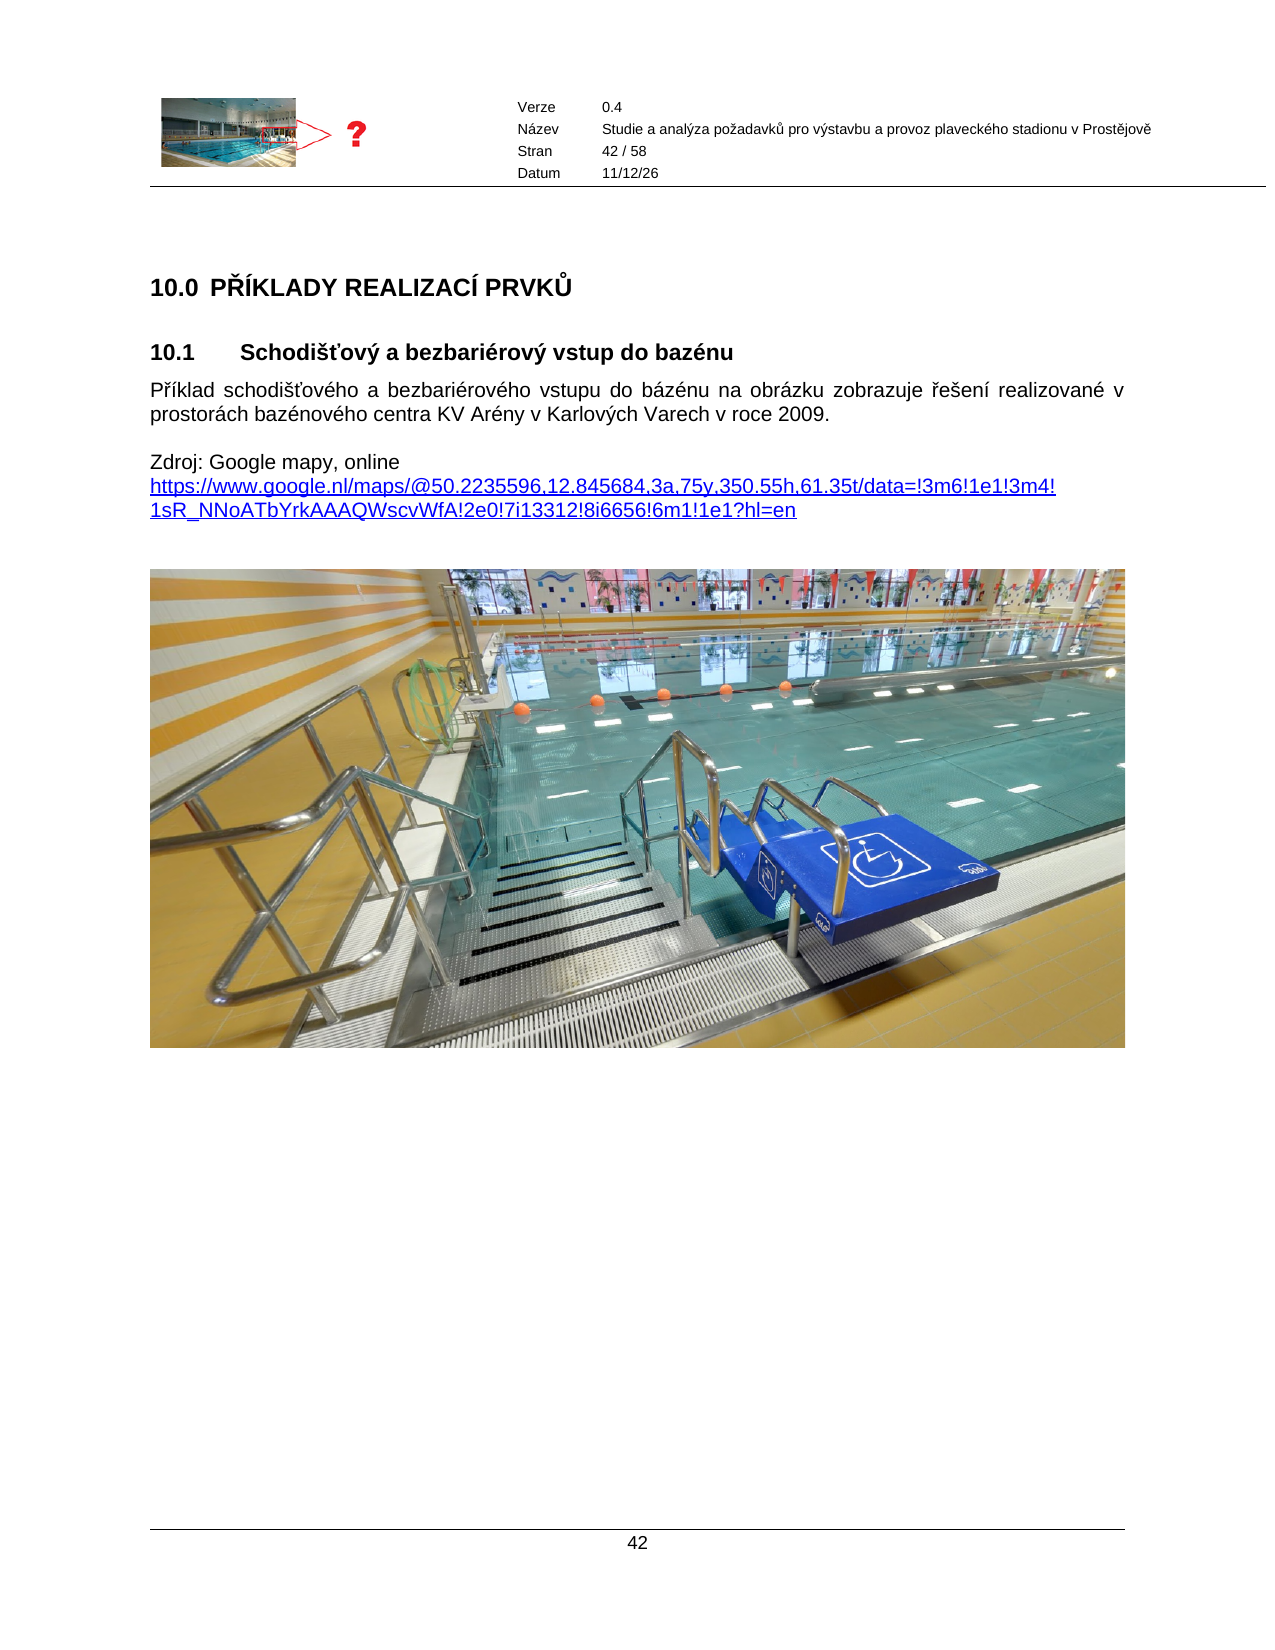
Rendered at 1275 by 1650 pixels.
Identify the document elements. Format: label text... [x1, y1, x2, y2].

subtitle Příklady realizací prvků [150, 272, 1125, 301]
subtitle Schodišťový a bezbariérový vstup do bazénu [150, 339, 1125, 365]
picture [150, 569, 1125, 1048]
picture [161, 98, 416, 167]
text Zdroj: Google mapy, online https://www.google.nl/maps/@50.2235596,12.845684,3a,75y,350.55h,61.35t/data=!3m6!1e1!3m4!1sR_NNoATbYrkAAAQWscvWfA!2e0!7i13312!8i6656!6m1!1e1?hl=en [150, 449, 1125, 521]
text Příklad schodišťového a bezbariérového vstupu do bázénu na obrázku zobrazuje řešení realizované v prostorách bazénového centra KV Arény v Karlových Varech v roce 2009. [150, 378, 1125, 426]
